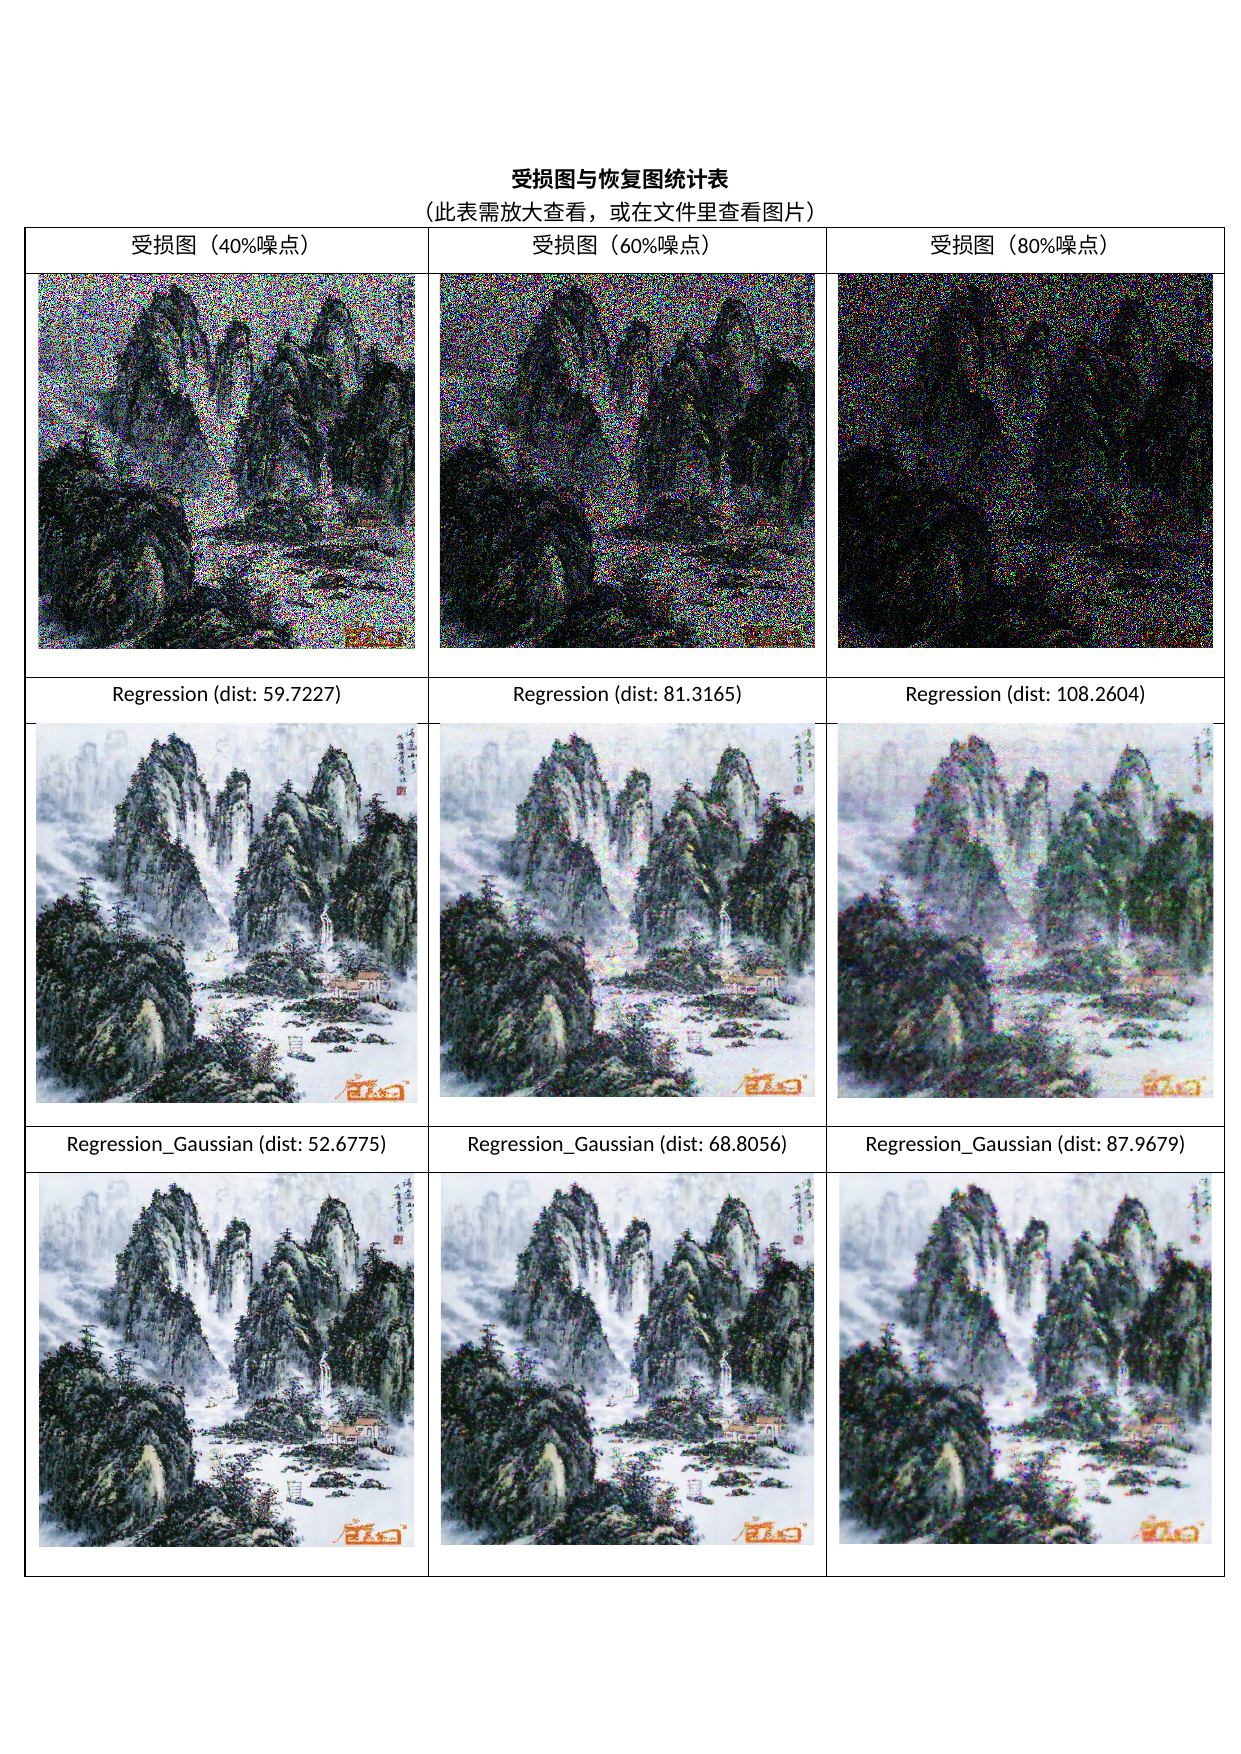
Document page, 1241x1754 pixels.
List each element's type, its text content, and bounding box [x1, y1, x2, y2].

text （此表需放大查看，或在文件里查看图片） [187, 194, 1053, 227]
picture [38, 274, 415, 649]
table_cell [26, 724, 428, 1126]
picture [837, 723, 1214, 1098]
table_header 受损图（40%噪点） [26, 228, 428, 273]
picture [440, 1173, 815, 1545]
picture [36, 723, 418, 1103]
table_cell [429, 274, 826, 677]
table_cell [827, 274, 1224, 677]
table_cell Regression (dist: 59.7227) [26, 678, 428, 723]
table_cell Regression (dist: 108.2604) [827, 678, 1224, 723]
picture [439, 723, 815, 1097]
table_cell Regression_Gaussian (dist: 52.6775) [26, 1127, 428, 1172]
table_header 受损图（80%噪点） [827, 228, 1224, 273]
picture [39, 1173, 415, 1547]
table_cell [429, 1173, 826, 1576]
table_cell [26, 1173, 428, 1576]
table_cell [429, 724, 826, 1126]
picture [838, 274, 1213, 648]
picture [839, 1173, 1212, 1544]
table_cell Regression_Gaussian (dist: 68.8056) [429, 1127, 826, 1172]
table_cell [827, 724, 1224, 1126]
picture [439, 274, 815, 648]
table_cell [26, 274, 428, 677]
table_cell Regression_Gaussian (dist: 87.9679) [827, 1127, 1224, 1172]
table_cell Regression (dist: 81.3165) [429, 678, 826, 723]
table_header 受损图（60%噪点） [429, 228, 826, 273]
table_cell [827, 1173, 1224, 1576]
text 受损图与恢复图统计表 [187, 162, 1053, 194]
